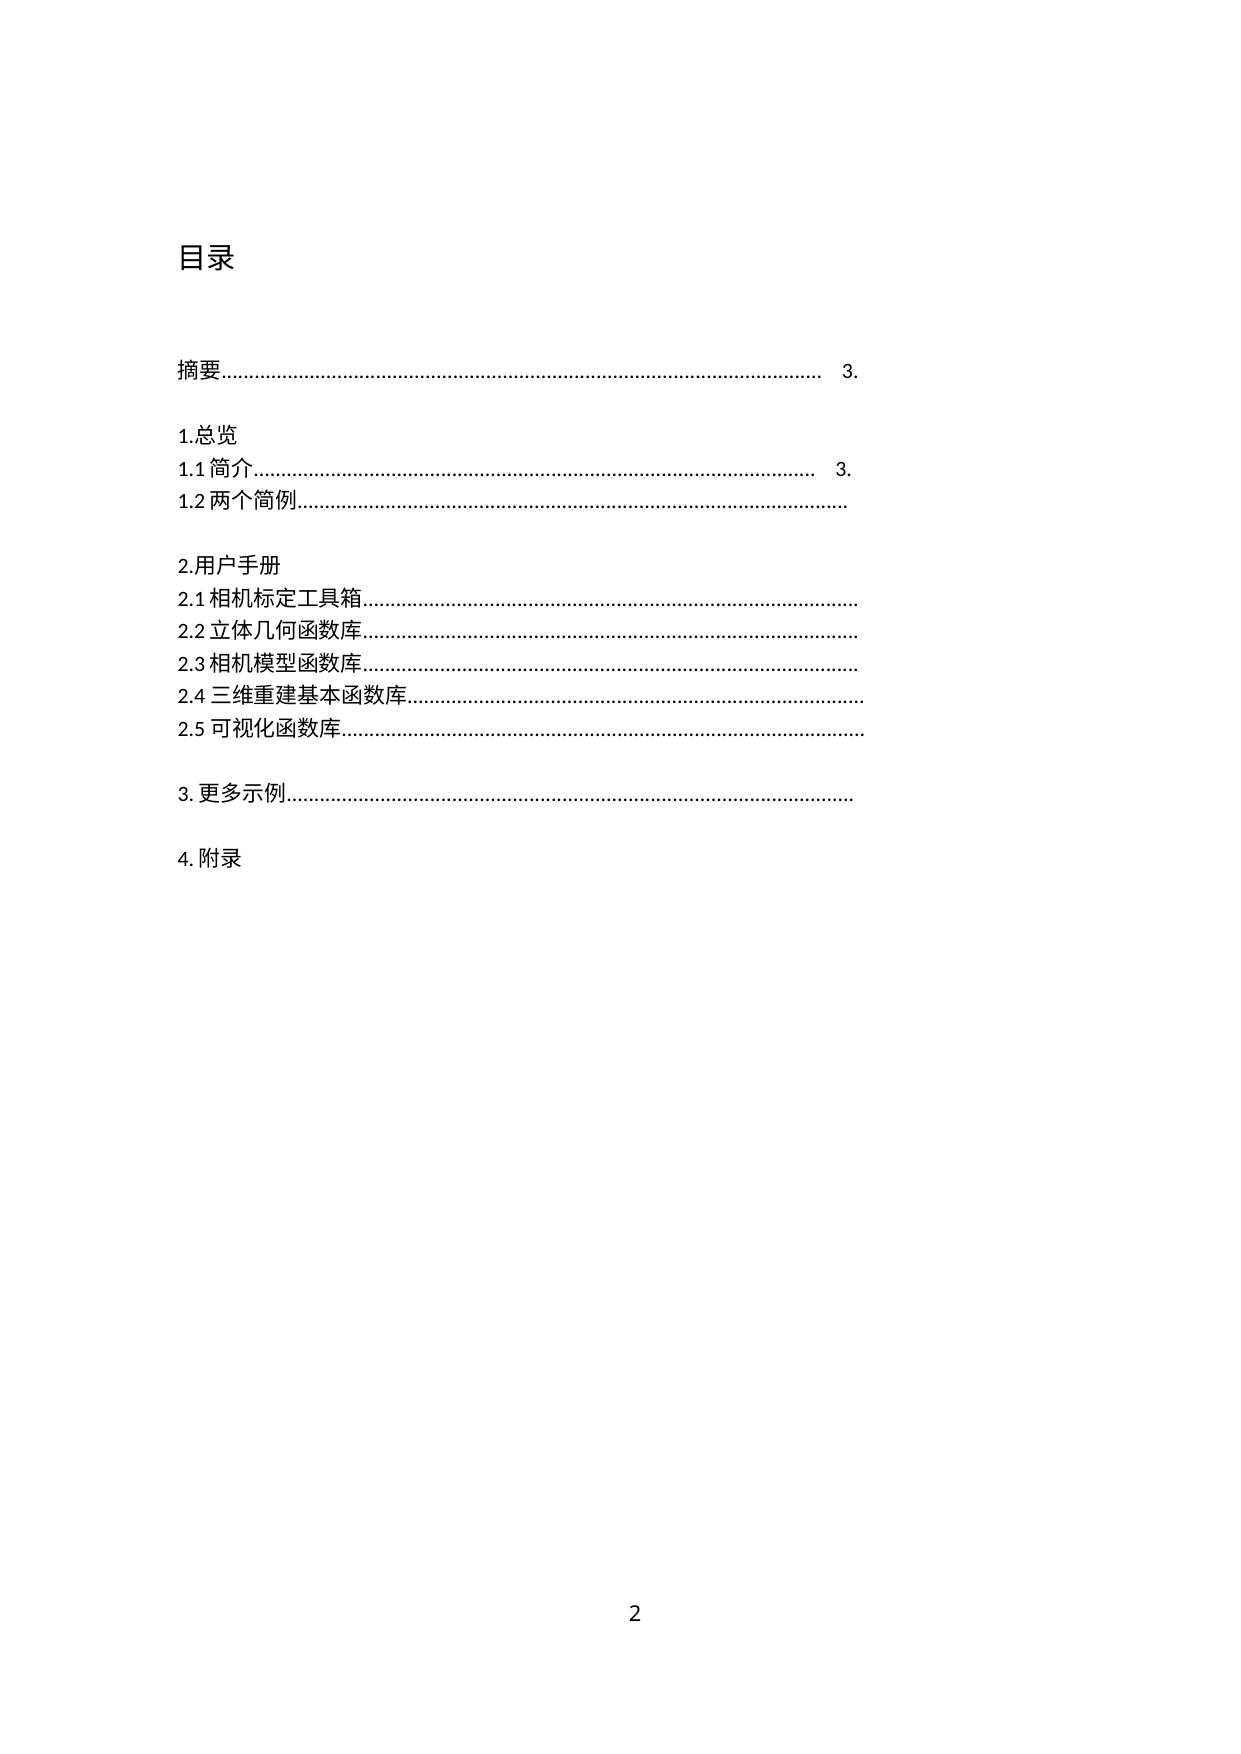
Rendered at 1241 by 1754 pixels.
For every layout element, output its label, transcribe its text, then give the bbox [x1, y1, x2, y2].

text 2.2立体几何函数库.......................................................................................... [177, 613, 1092, 645]
text 1.总览 [177, 418, 1092, 450]
text 3. 更多示例....................................................................................................... [177, 775, 1092, 808]
text 2.5 可视化函数库............................................................................................... [177, 710, 1092, 743]
text 1.1简介...................................................................................................... 3. [177, 450, 1092, 483]
text 2.4 三维重建基本函数库................................................................................... [177, 678, 1092, 710]
text 摘要............................................................................................................. 3. [177, 353, 1092, 385]
text 目录 [177, 223, 1092, 288]
text 2.用户手册 [177, 548, 1092, 580]
text 1.2两个简例.................................................................................................... [177, 483, 1092, 515]
text 4. 附录 [177, 840, 1092, 873]
text 2.3相机模型函数库.......................................................................................... [177, 645, 1092, 678]
text 2.1相机标定工具箱.......................................................................................... [177, 580, 1092, 613]
